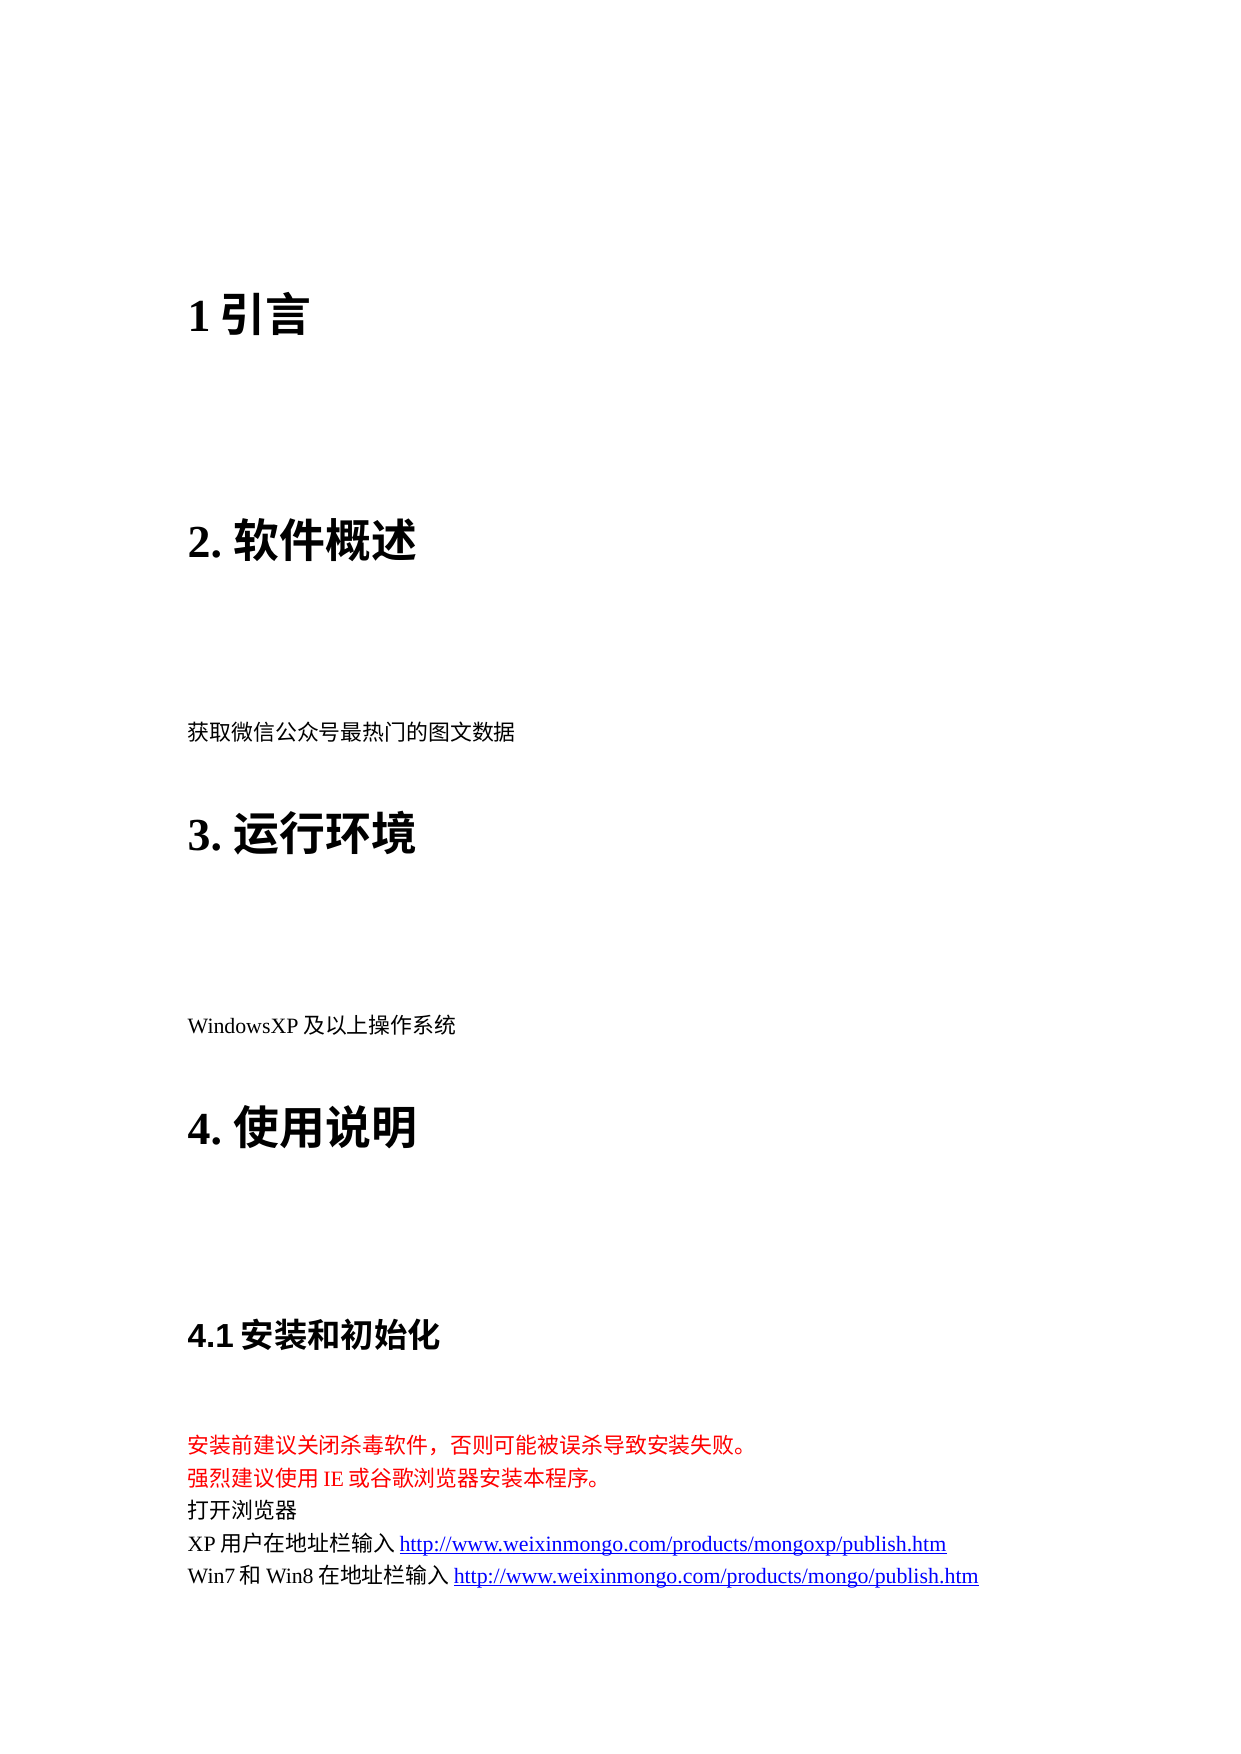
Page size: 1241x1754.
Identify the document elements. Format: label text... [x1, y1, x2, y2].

text Win7和Win8在地址栏输入http://www.weixinmongo.com/products/mongo/publish.htm [187, 1558, 1053, 1591]
text 强烈建议使用IE或谷歌浏览器安装本程序。 [187, 1461, 1053, 1493]
text 打开浏览器 [187, 1493, 1053, 1526]
subtitle 1引言 [187, 262, 1053, 360]
text XP用户在地址栏输入http://www.weixinmongo.com/products/mongoxp/publish.htm [187, 1526, 1053, 1558]
text 安装前建议关闭杀毒软件，否则可能被误杀导致安装失败。 [187, 1428, 1053, 1461]
subtitle 2. 软件概述 [187, 489, 1053, 586]
subtitle 4.1安装和初始化 [187, 1301, 1053, 1366]
subtitle 4. 使用说明 [187, 1076, 1053, 1173]
text 获取微信公众号最热门的图文数据 [187, 714, 1053, 747]
text WindowsXP及以上操作系统 [187, 1008, 1053, 1040]
subtitle 3. 运行环境 [187, 782, 1053, 880]
